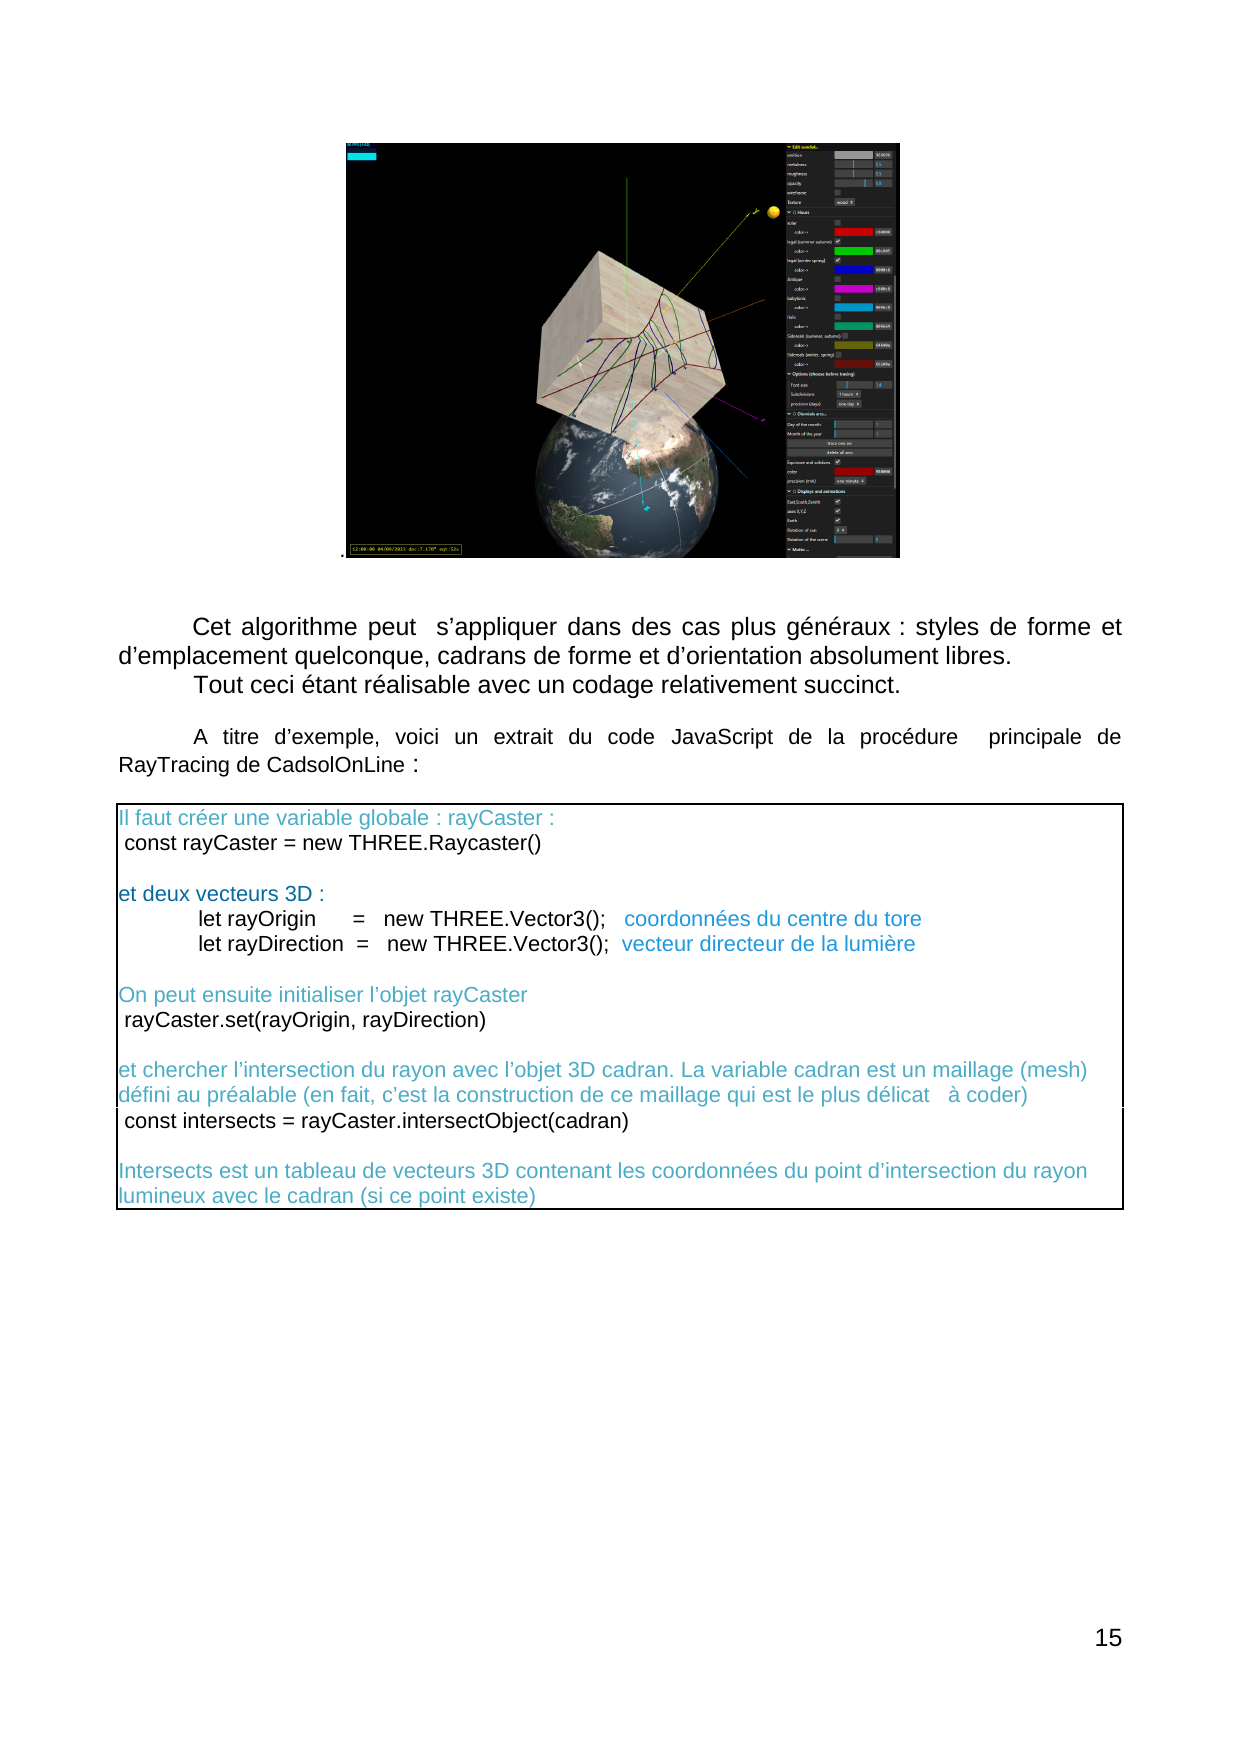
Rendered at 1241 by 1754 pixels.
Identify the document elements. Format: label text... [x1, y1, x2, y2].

text rayCaster.set(rayOrigin, rayDirection) [118, 1007, 1122, 1032]
text Intersects est un tableau de vecteurs 3D contenant les coordonnées du point d’intersection du rayon lumineux avec le cadran (si ce point existe) [118, 1158, 1122, 1208]
text Il faut créer une variable globale : rayCaster : [118, 805, 1122, 830]
text const rayCaster = new THREE.Raycaster() [118, 830, 1122, 855]
text A titre d’exemple, voici un extrait du code JavaScript de la procédure principale de RayTracing de CadsolOnLine : [118, 724, 1122, 778]
text const intersects = rayCaster.intersectObject(cadran) [118, 1107, 1122, 1133]
text let rayOrigin = new THREE.Vector3(); coordonnées du centre du tore [118, 906, 1122, 931]
text et chercher l’intersection du rayon avec l’objet 3D cadran. La variable cadran est un maillage (mesh) défini au préalable (en fait, c’est la construction de ce maillage qui est le plus délicat à coder) [118, 1057, 1122, 1107]
text Tout ceci étant réalisable avec un codage relativement succinct. [118, 670, 1122, 698]
picture [346, 143, 900, 558]
text let rayDirection = new THREE.Vector3(); vecteur directeur de la lumière [118, 931, 1122, 956]
text On peut ensuite initialiser l’objet rayCaster [118, 981, 1122, 1007]
text Cet algorithme peut s’appliquer dans des cas plus généraux : styles de forme et d’emplacement quelconque, cadrans de forme et d’orientation absolument libres. [118, 612, 1122, 670]
text et deux vecteurs 3D : [118, 881, 1122, 906]
